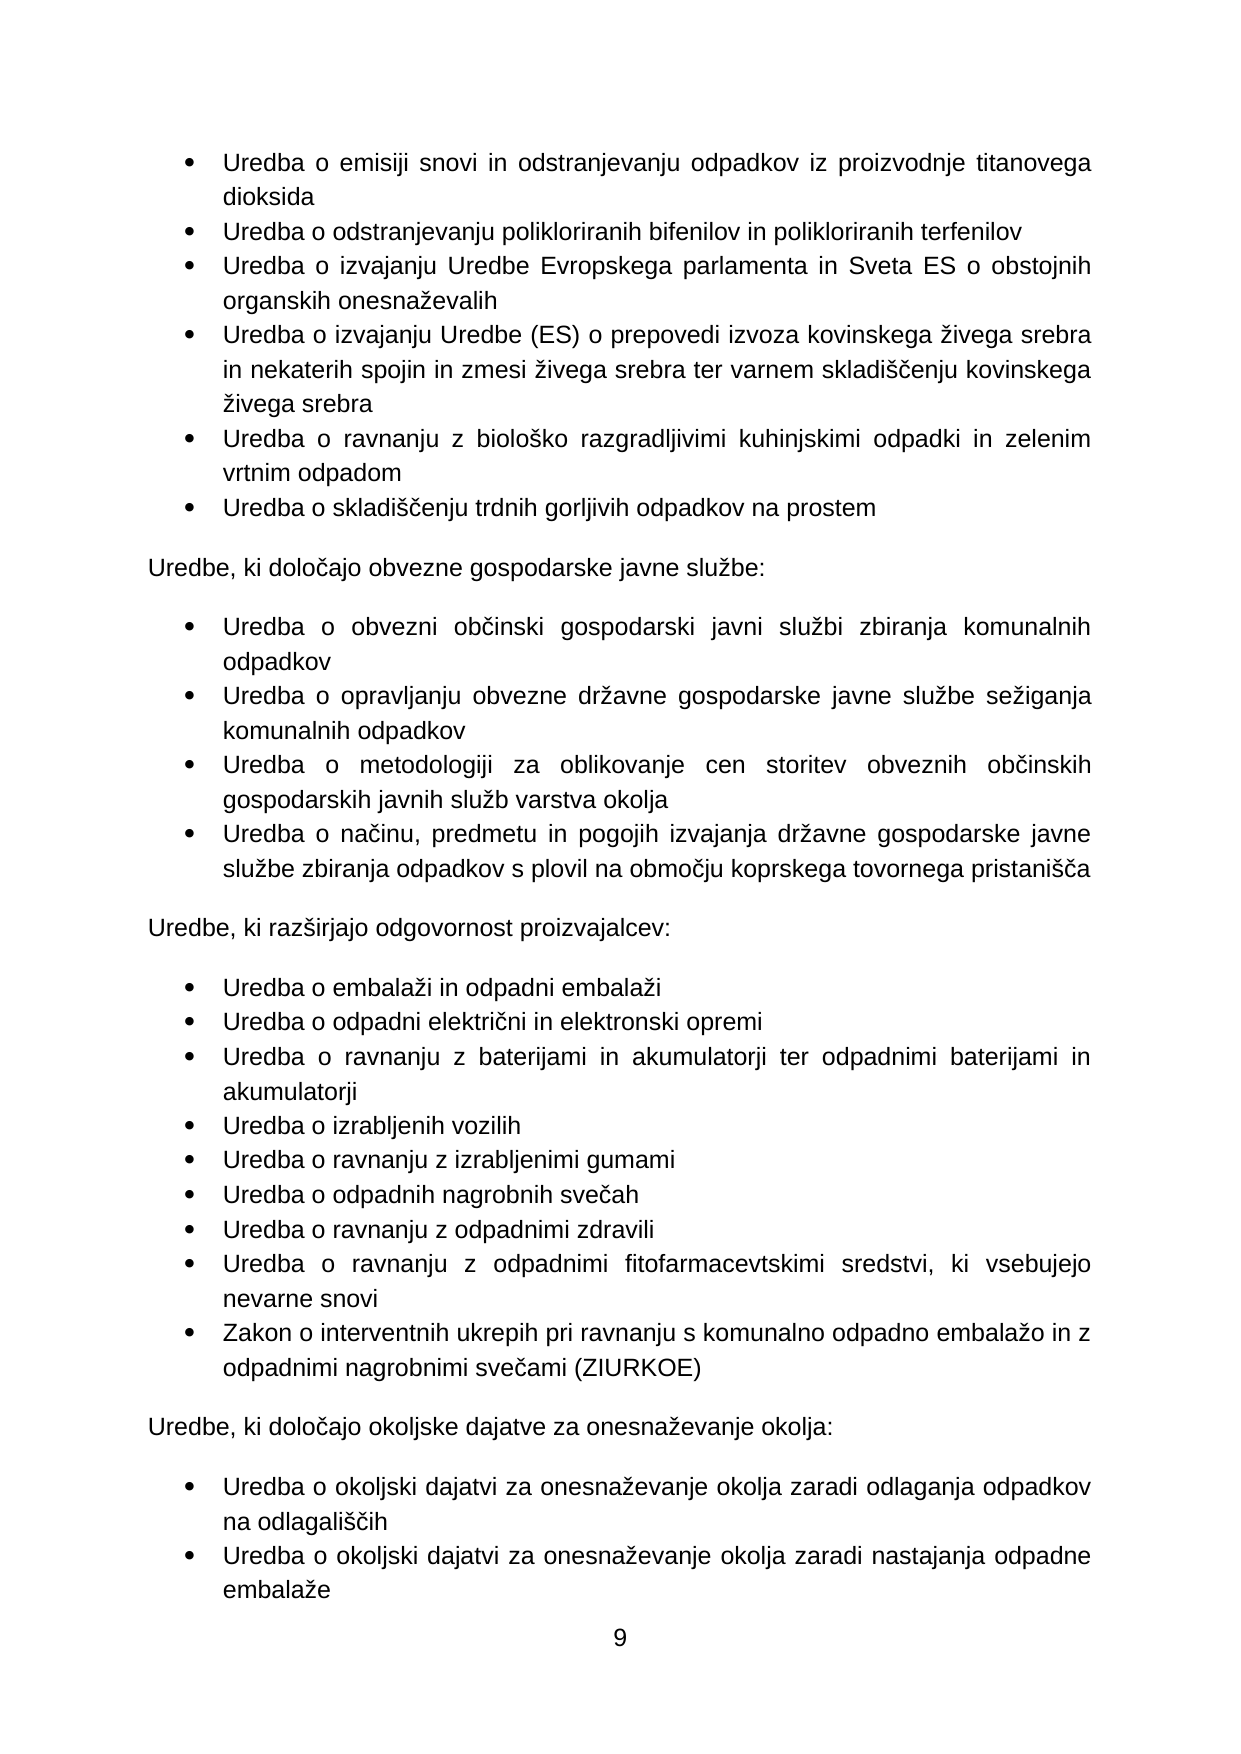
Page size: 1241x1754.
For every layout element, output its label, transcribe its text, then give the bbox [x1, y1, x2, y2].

list Uredba o metodologiji za oblikovanje cen storitev obveznih občinskih gospodarskih javnih služb varstva okolja [185, 750, 1093, 813]
list Uredba o ravnanju z odpadnimi fitofarmacevtskimi sredstvi, ki vsebujejo nevarne snovi [185, 1249, 1093, 1313]
list Uredba o skladiščenju trdnih gorljivih odpadkov na prostem [185, 493, 1093, 522]
list Uredba o okoljski dajatvi za onesnaževanje okolja zaradi nastajanja odpadne embalaže [185, 1541, 1093, 1604]
list Zakon o interventnih ukrepih pri ravnanju s komunalno odpadno embalažo in z odpadnimi nagrobnimi svečami (ZIURKOE) [185, 1318, 1093, 1382]
list Uredba o odpadnih nagrobnih svečah [185, 1180, 1093, 1209]
list Uredba o obvezni občinski gospodarski javni službi zbiranja komunalnih odpadkov [185, 612, 1093, 675]
list Uredba o izvajanju Uredbe (ES) o prepovedi izvoza kovinskega živega srebra in nekaterih spojin in zmesi živega srebra ter varnem skladiščenju kovinskega živega srebra [185, 320, 1093, 418]
list Uredba o opravljanju obvezne državne gospodarske javne službe sežiganja komunalnih odpadkov [185, 681, 1093, 744]
list Uredba o emisiji snovi in odstranjevanju odpadkov iz proizvodnje titanovega dioksida [185, 148, 1093, 211]
list Uredba o izvajanju Uredbe Evropskega parlamenta in Sveta ES o obstojnih organskih onesnaževalih [185, 251, 1093, 314]
list Uredba o izrabljenih vozilih [185, 1111, 1093, 1140]
text Uredbe, ki določajo okoljske dajatve za onesnaževanje okolja: [148, 1412, 1093, 1441]
list Uredba o ravnanju z baterijami in akumulatorji ter odpadnimi baterijami in akumulatorji [185, 1042, 1093, 1105]
list Uredba o ravnanju z izrabljenimi gumami [185, 1146, 1093, 1174]
list Uredba o ravnanju z odpadnimi zdravili [185, 1215, 1093, 1243]
list Uredba o embalaži in odpadni embalaži [185, 973, 1093, 1002]
list Uredba o odpadni električni in elektronski opremi [185, 1007, 1093, 1036]
text Uredbe, ki razširjajo odgovornost proizvajalcev: [148, 913, 1093, 942]
list Uredba o načinu, predmetu in pogojih izvajanja državne gospodarske javne službe zbiranja odpadkov s plovil na območju koprskega tovornega pristanišča [185, 819, 1093, 882]
list Uredba o ravnanju z biološko razgradljivimi kuhinjskimi odpadki in zelenim vrtnim odpadom [185, 424, 1093, 487]
text Uredbe, ki določajo obvezne gospodarske javne službe: [148, 552, 1093, 581]
list Uredba o okoljski dajatvi za onesnaževanje okolja zaradi odlaganja odpadkov na odlagališčih [185, 1472, 1093, 1535]
list Uredba o odstranjevanju polikloriranih bifenilov in polikloriranih terfenilov [185, 217, 1093, 246]
